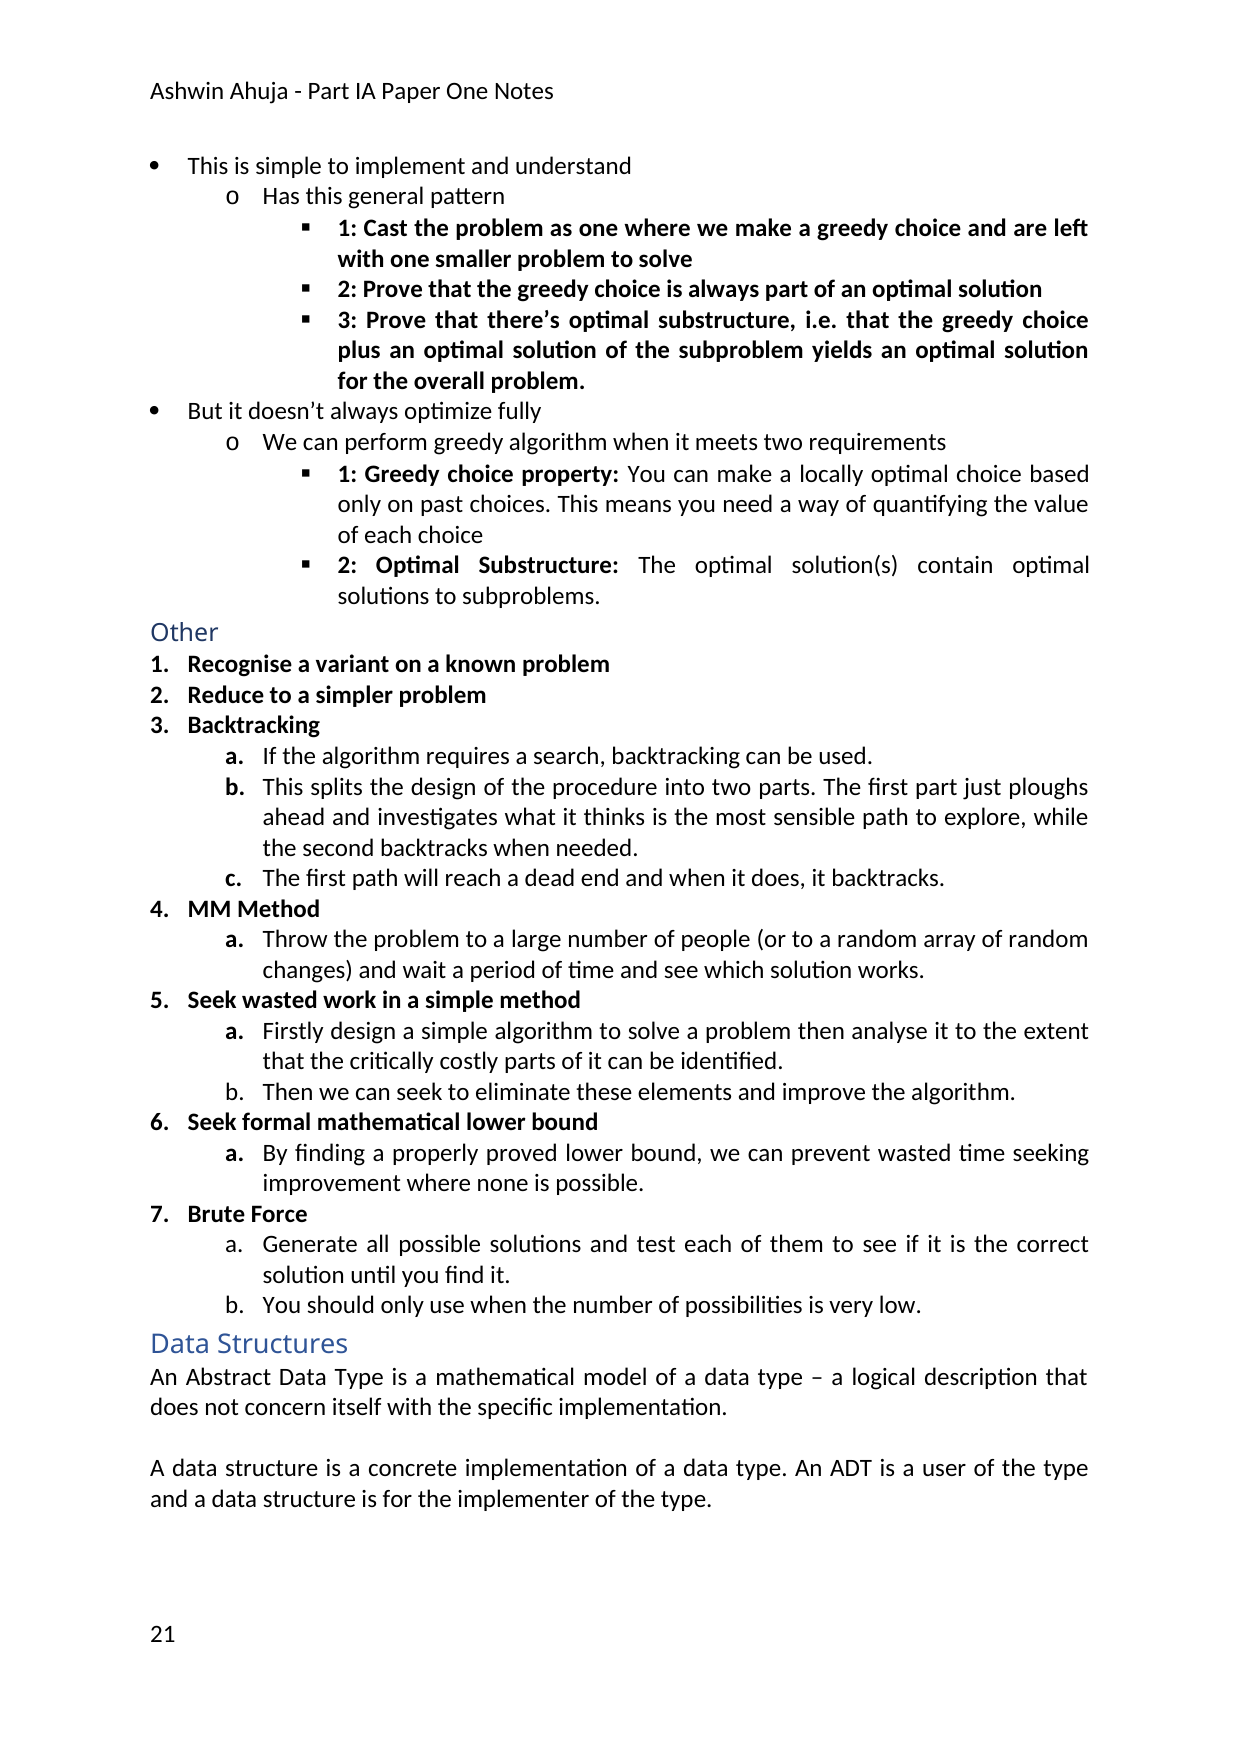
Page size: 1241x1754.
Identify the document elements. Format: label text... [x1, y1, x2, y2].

list 2: Optimal Substructure: The optimal solution(s) contain optimal solutions to subproblems. [300, 549, 1090, 610]
list 1: Greedy choice property: You can make a locally optimal choice based only on past choices. This means you need a way of quantifying the value of each choice [300, 458, 1090, 549]
list Throw the problem to a large number of people (or to a random array of random changes) and wait a period of time and see which solution works. [225, 923, 1090, 984]
list 2: Prove that the greedy choice is always part of an optimal solution [300, 273, 1090, 304]
list Reduce to a simpler problem [150, 679, 1090, 709]
subtitle Data Structures [150, 1324, 1090, 1361]
text A data structure is a concrete implementation of a data type. An ADT is a user of the type and a data structure is for the implementer of the type. [150, 1453, 1090, 1514]
list You should only use when the number of possibilities is very low. [225, 1289, 1090, 1320]
list 1: Cast the problem as one where we make a greedy choice and are left with one smaller problem to solve [300, 212, 1090, 273]
list Firstly design a simple algorithm to solve a problem then analyse it to the extent that the critically costly parts of it can be identified. [225, 1015, 1090, 1076]
list 3: Prove that there’s optimal substructure, i.e. that the greedy choice plus an optimal solution of the subproblem yields an optimal solution for the overall problem. [300, 304, 1090, 395]
list By finding a properly proved lower bound, we can prevent wasted time seeking improvement where none is possible. [225, 1137, 1090, 1198]
subtitle Other [150, 614, 1090, 648]
list Seek formal mathematical lower bound [150, 1106, 1090, 1137]
list Backtracking [150, 709, 1090, 740]
list We can perform greedy algorithm when it meets two requirements [225, 426, 1090, 458]
list Generate all possible solutions and test each of them to see if it is the correct solution until you find it. [225, 1228, 1090, 1289]
list But it doesn’t always optimize fully [150, 395, 1090, 426]
list Brute Force [150, 1198, 1090, 1228]
list If the algorithm requires a search, backtracking can be used. [225, 740, 1090, 771]
list Then we can seek to eliminate these elements and improve the algorithm. [225, 1076, 1090, 1106]
list Has this general pattern [225, 181, 1090, 212]
list The first path will reach a dead end and when it does, it backtracks. [225, 862, 1090, 893]
list MM Method [150, 893, 1090, 923]
list This splits the design of the procedure into two parts. The first part just ploughs ahead and investigates what it thinks is the most sensible path to explore, while the second backtracks when needed. [225, 771, 1090, 862]
text An Abstract Data Type is a mathematical model of a data type – a logical description that does not concern itself with the specific implementation. [150, 1361, 1090, 1422]
list Recognise a variant on a known problem [150, 648, 1090, 679]
list Seek wasted work in a simple method [150, 984, 1090, 1015]
list This is simple to implement and understand [150, 150, 1090, 181]
